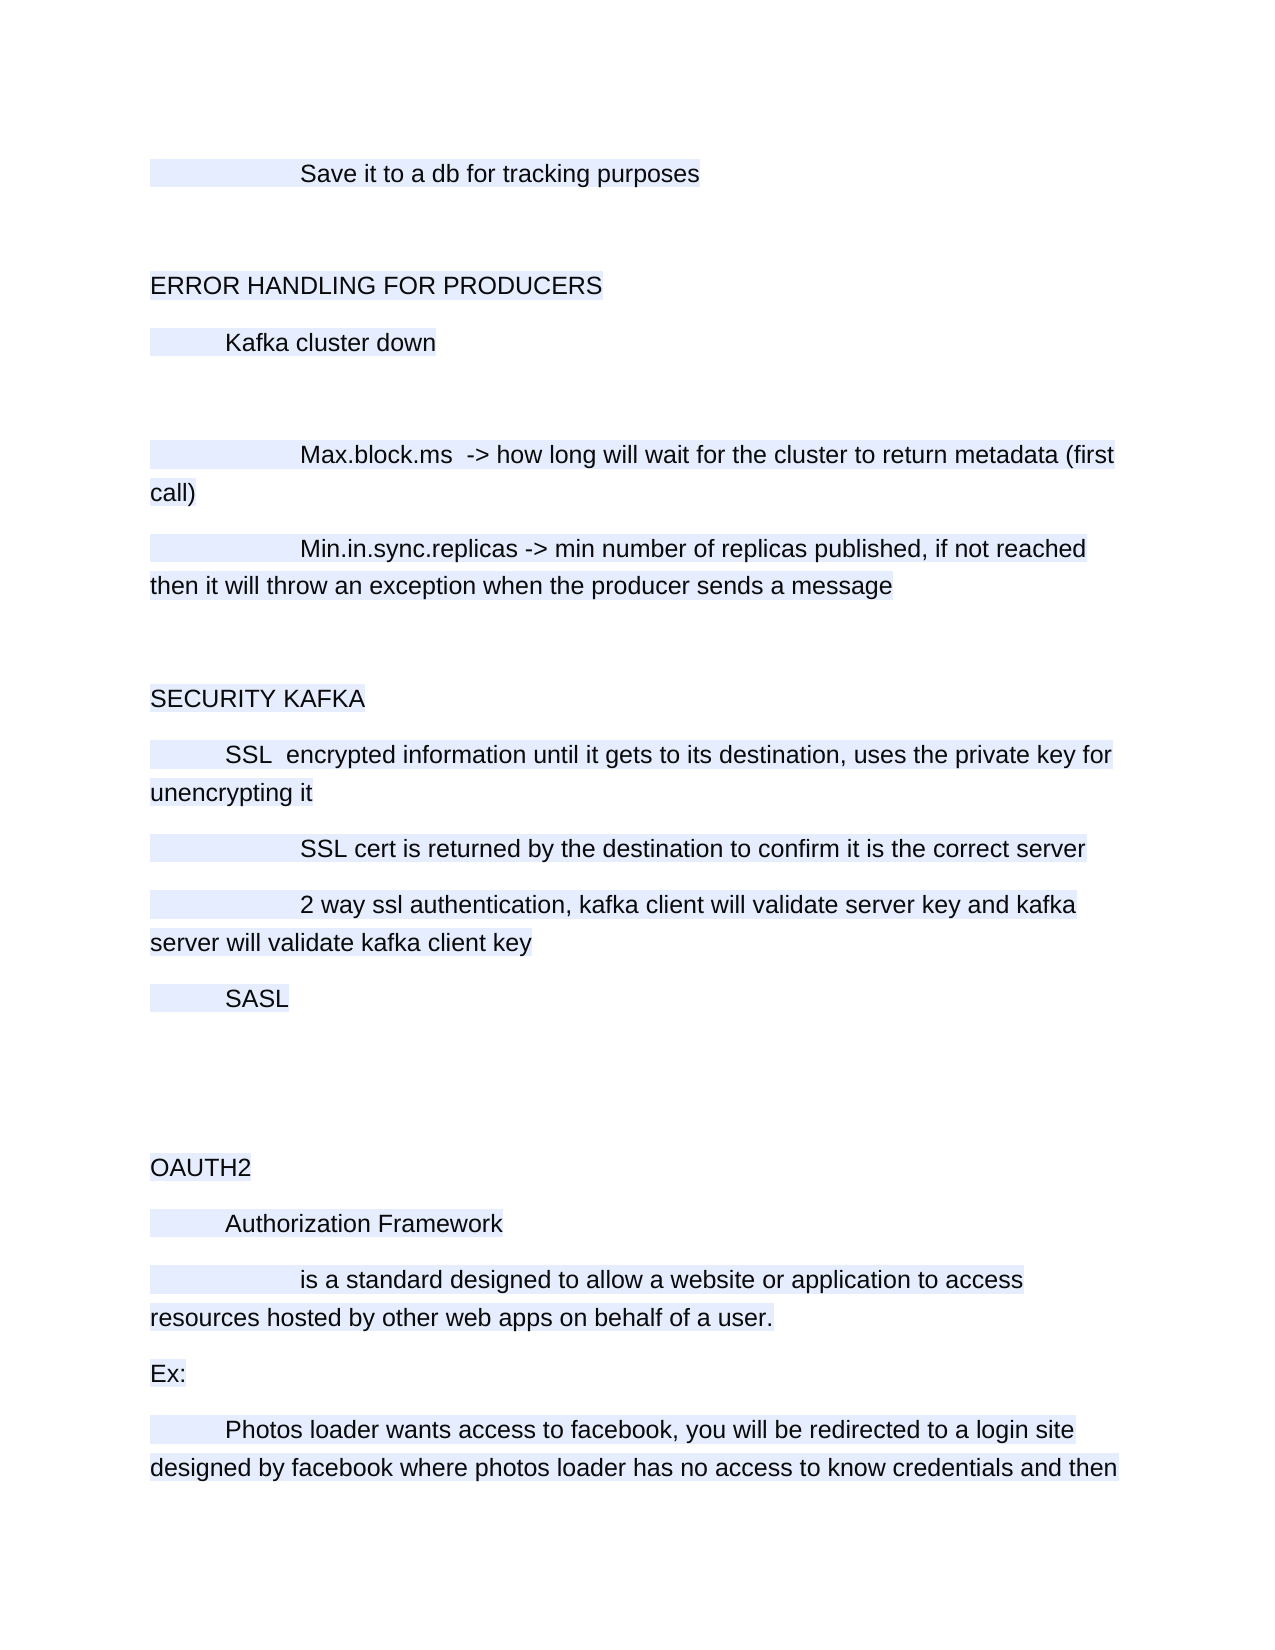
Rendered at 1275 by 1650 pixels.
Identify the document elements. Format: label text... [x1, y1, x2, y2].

text SSL cert is returned by the destination to confirm it is the correct server [150, 825, 1125, 862]
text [150, 1406, 1125, 1481]
text Authorization Framework [150, 1200, 1125, 1237]
text Kafka cluster down [150, 319, 1125, 356]
text Min.in.sync.replicas -> min number of replicas published, if not reached then it will throw an exception when the producer sends a message [150, 525, 1125, 600]
text SASL [150, 975, 1125, 1012]
text OAUTH2 [150, 1144, 1125, 1181]
text 2 way ssl authentication, kafka client will validate server key and kafka server will validate kafka client key [150, 881, 1125, 956]
text Save it to a db for tracking purposes [150, 150, 1125, 187]
text SSL encrypted information until it gets to its destination, uses the private key for unencrypting it [150, 731, 1125, 806]
text Ex: [150, 1350, 1125, 1387]
text SECURITY KAFKA [150, 675, 1125, 712]
text ERROR HANDLING FOR PRODUCERS [150, 262, 1125, 300]
text Max.block.ms -> how long will wait for the cluster to return metadata (first call) [150, 431, 1125, 506]
text is a standard designed to allow a website or application to access resources hosted by other web apps on behalf of a user. [150, 1256, 1125, 1331]
